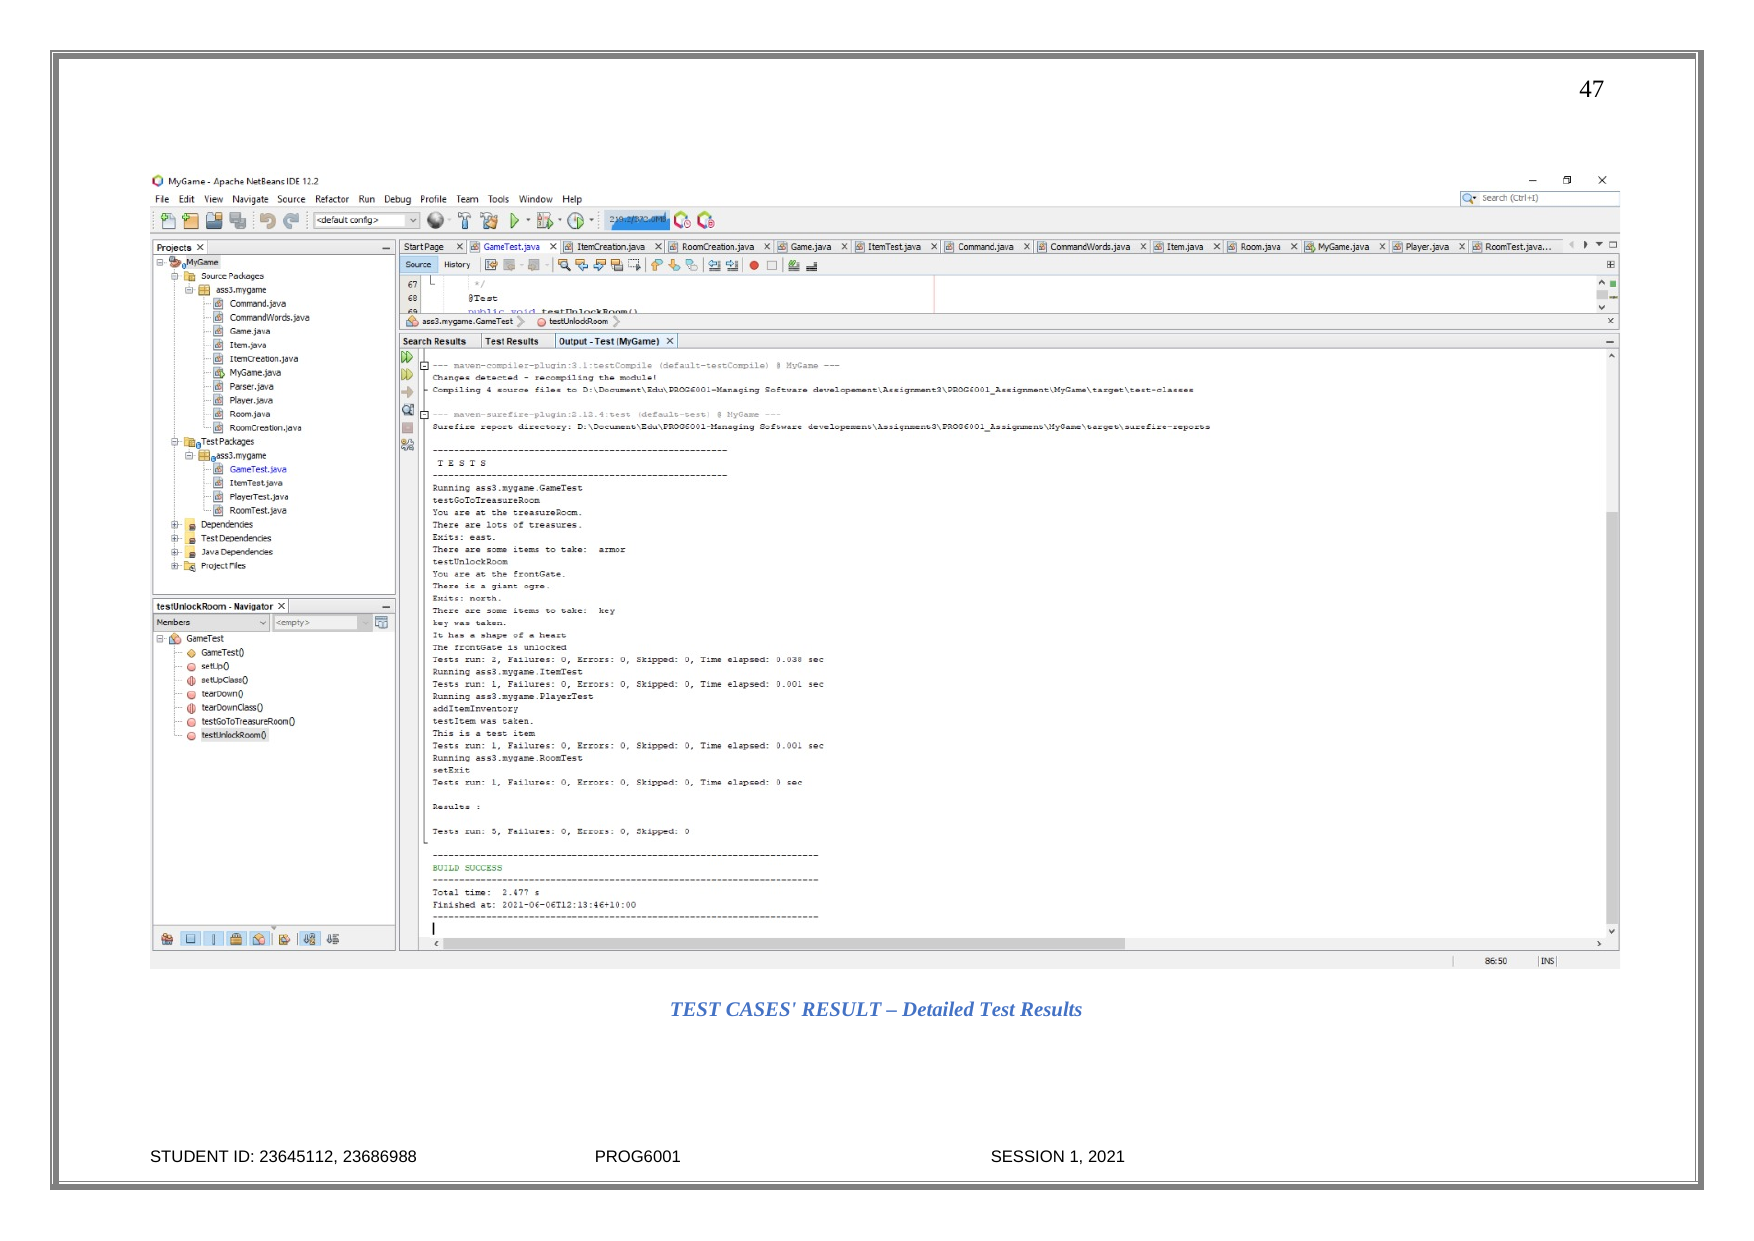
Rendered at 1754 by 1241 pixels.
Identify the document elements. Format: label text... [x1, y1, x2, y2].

text TEST CASES' RESULT – Detailed Test Results [150, 997, 1604, 1021]
picture [150, 172, 1621, 969]
